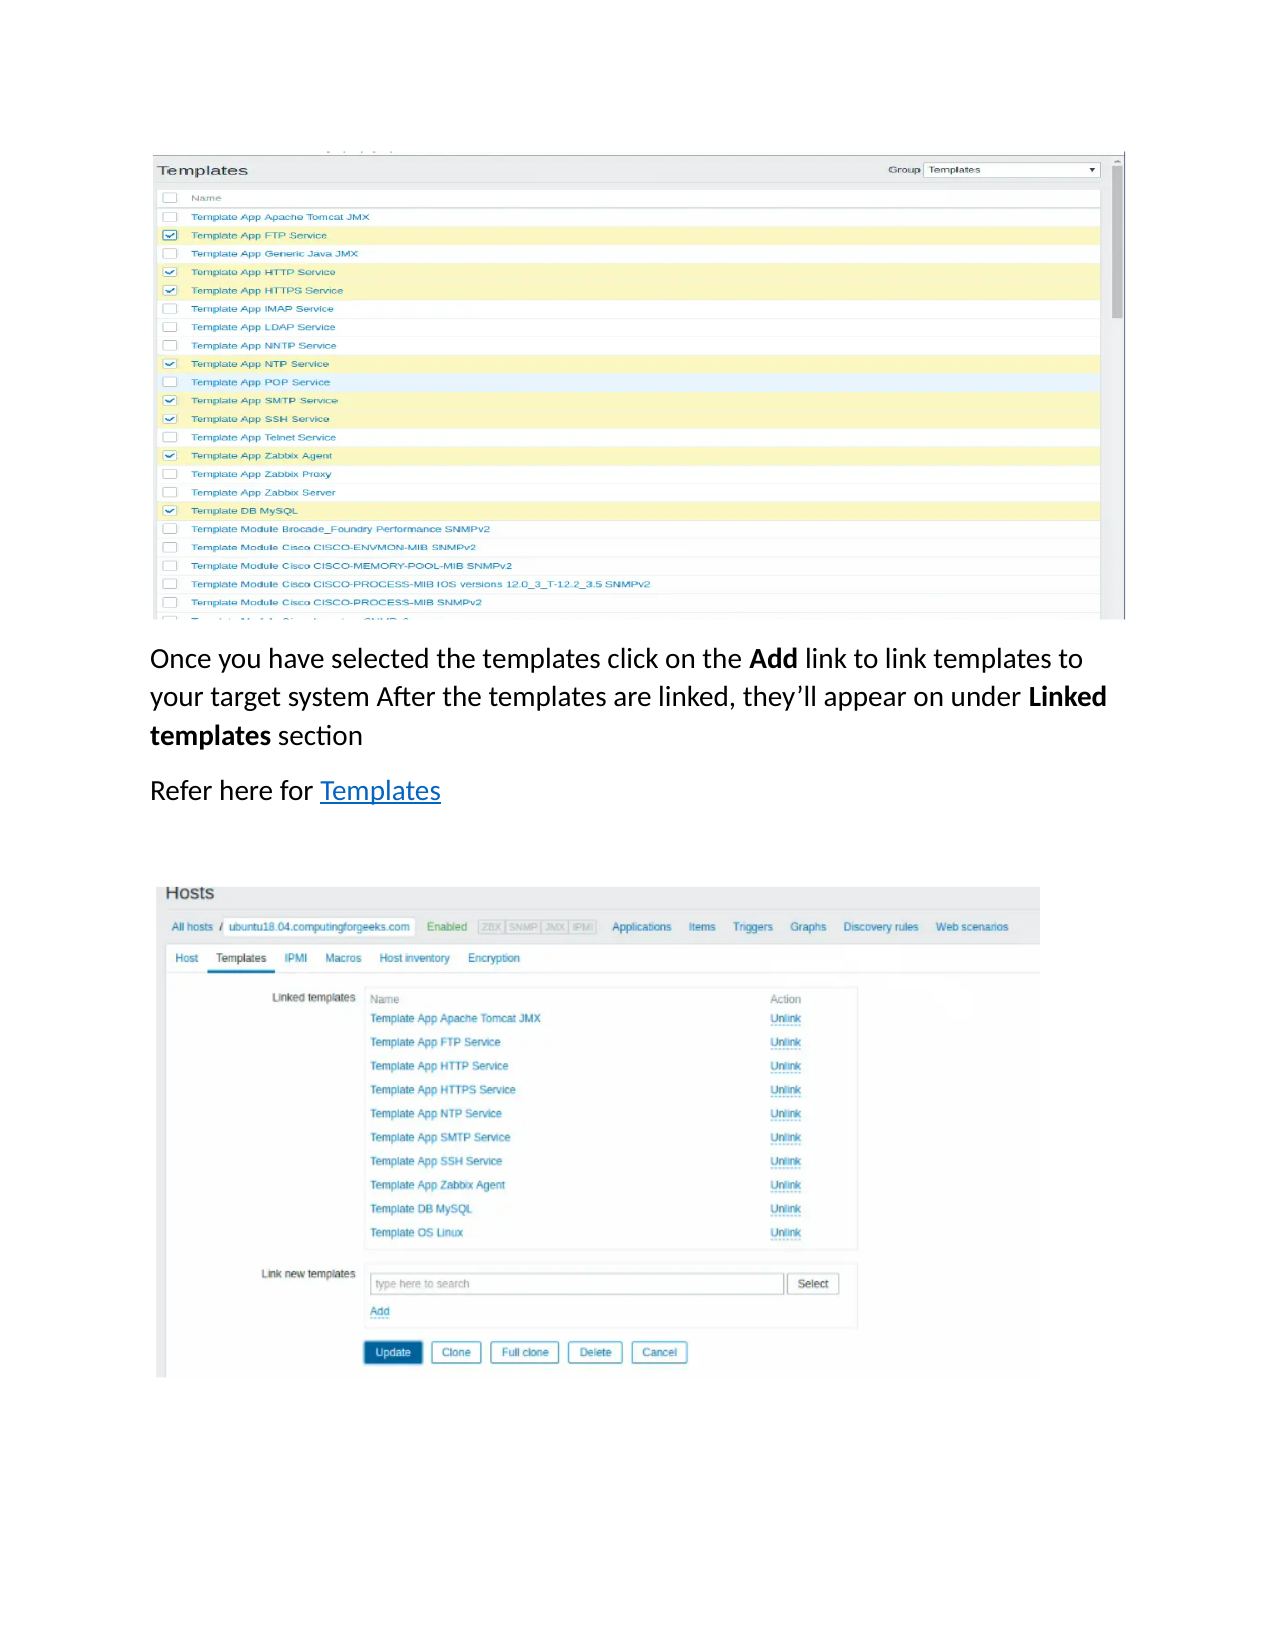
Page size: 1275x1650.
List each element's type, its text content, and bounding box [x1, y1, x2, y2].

picture [150, 882, 1040, 1385]
text Refer here for Templates [150, 772, 1125, 808]
picture [150, 150, 1125, 622]
text Once you have selected the templates click on the Add link to link templates to your target system After the templates are linked, they’ll appear on under Linked templates section [150, 640, 1125, 753]
